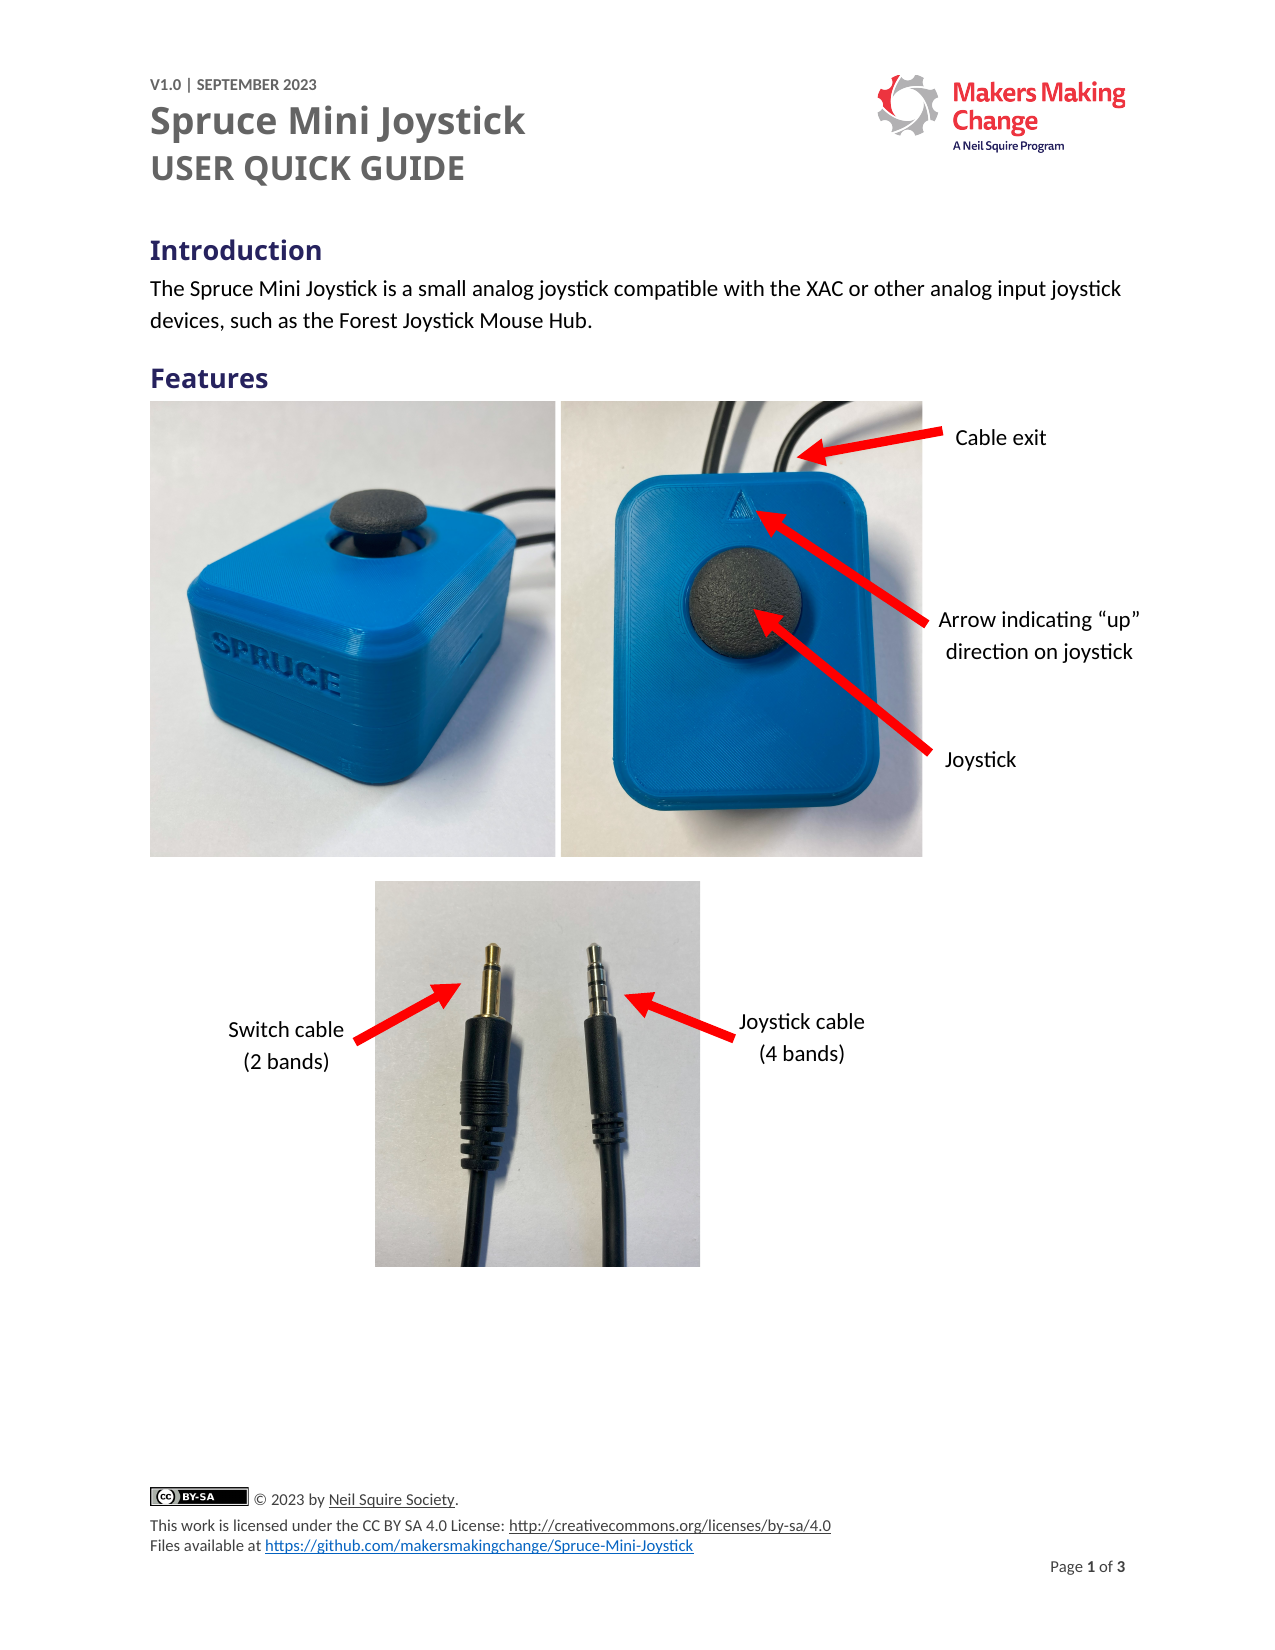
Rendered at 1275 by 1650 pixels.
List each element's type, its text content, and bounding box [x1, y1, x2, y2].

picture [150, 1487, 249, 1506]
subtitle Introduction [150, 232, 1125, 268]
picture [375, 881, 701, 1267]
picture [150, 401, 556, 857]
picture [560, 401, 923, 857]
text The Spruce Mini Joystick is a small analog joystick compatible with the XAC or other analog input joystick devices, such as the Forest Joystick Mouse Hub. [150, 274, 1125, 334]
subtitle Features [150, 359, 1125, 396]
picture [877, 75, 1125, 153]
